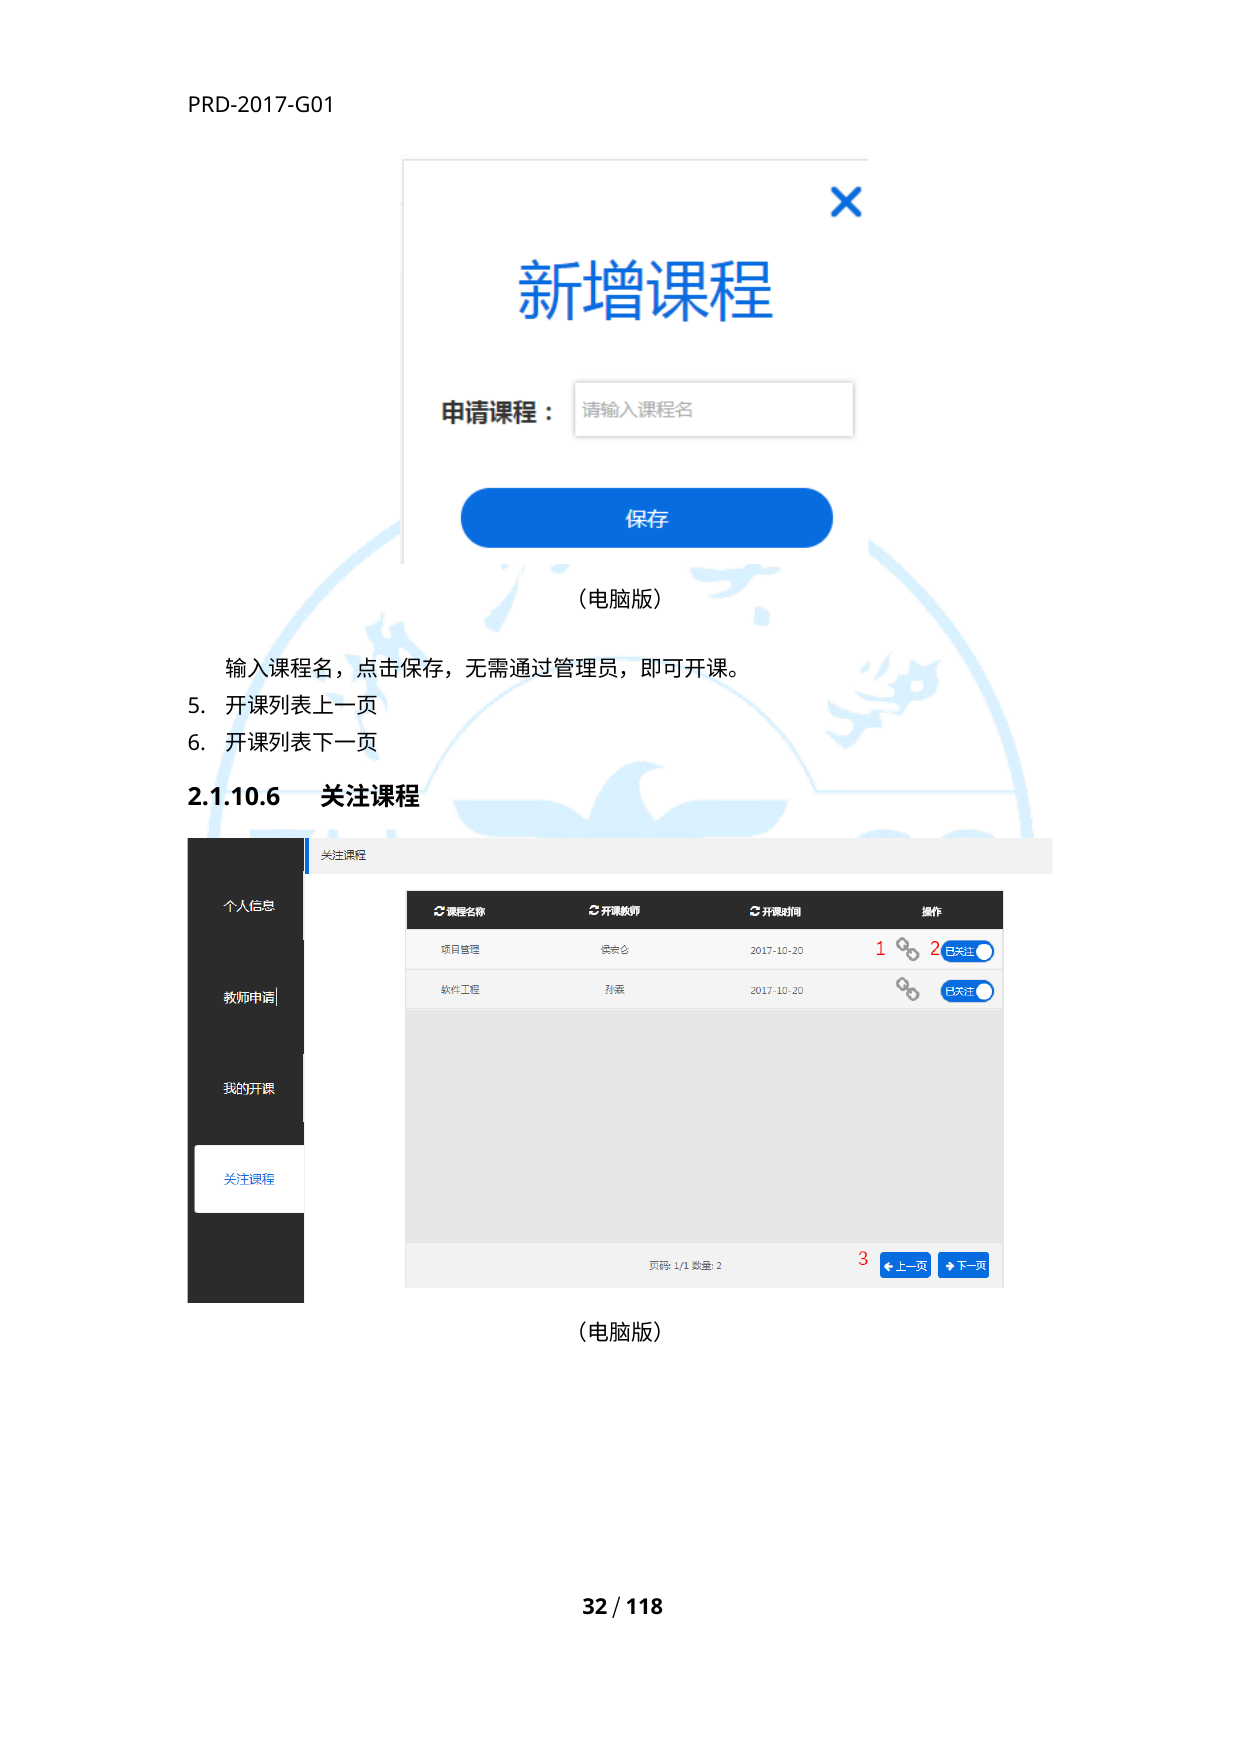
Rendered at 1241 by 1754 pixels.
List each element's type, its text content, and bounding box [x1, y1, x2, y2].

list 输入课程名，点击保存，无需通过管理员，即可开课。 [225, 651, 1053, 683]
list 开课列表上一页 [187, 688, 1053, 720]
list 开课列表下一页 [187, 725, 1053, 758]
text 关注课程 [187, 762, 1053, 827]
text （电脑版） [187, 581, 1053, 614]
picture [187, 838, 1053, 1303]
picture [400, 154, 869, 564]
text （电脑版） [187, 1315, 1053, 1347]
